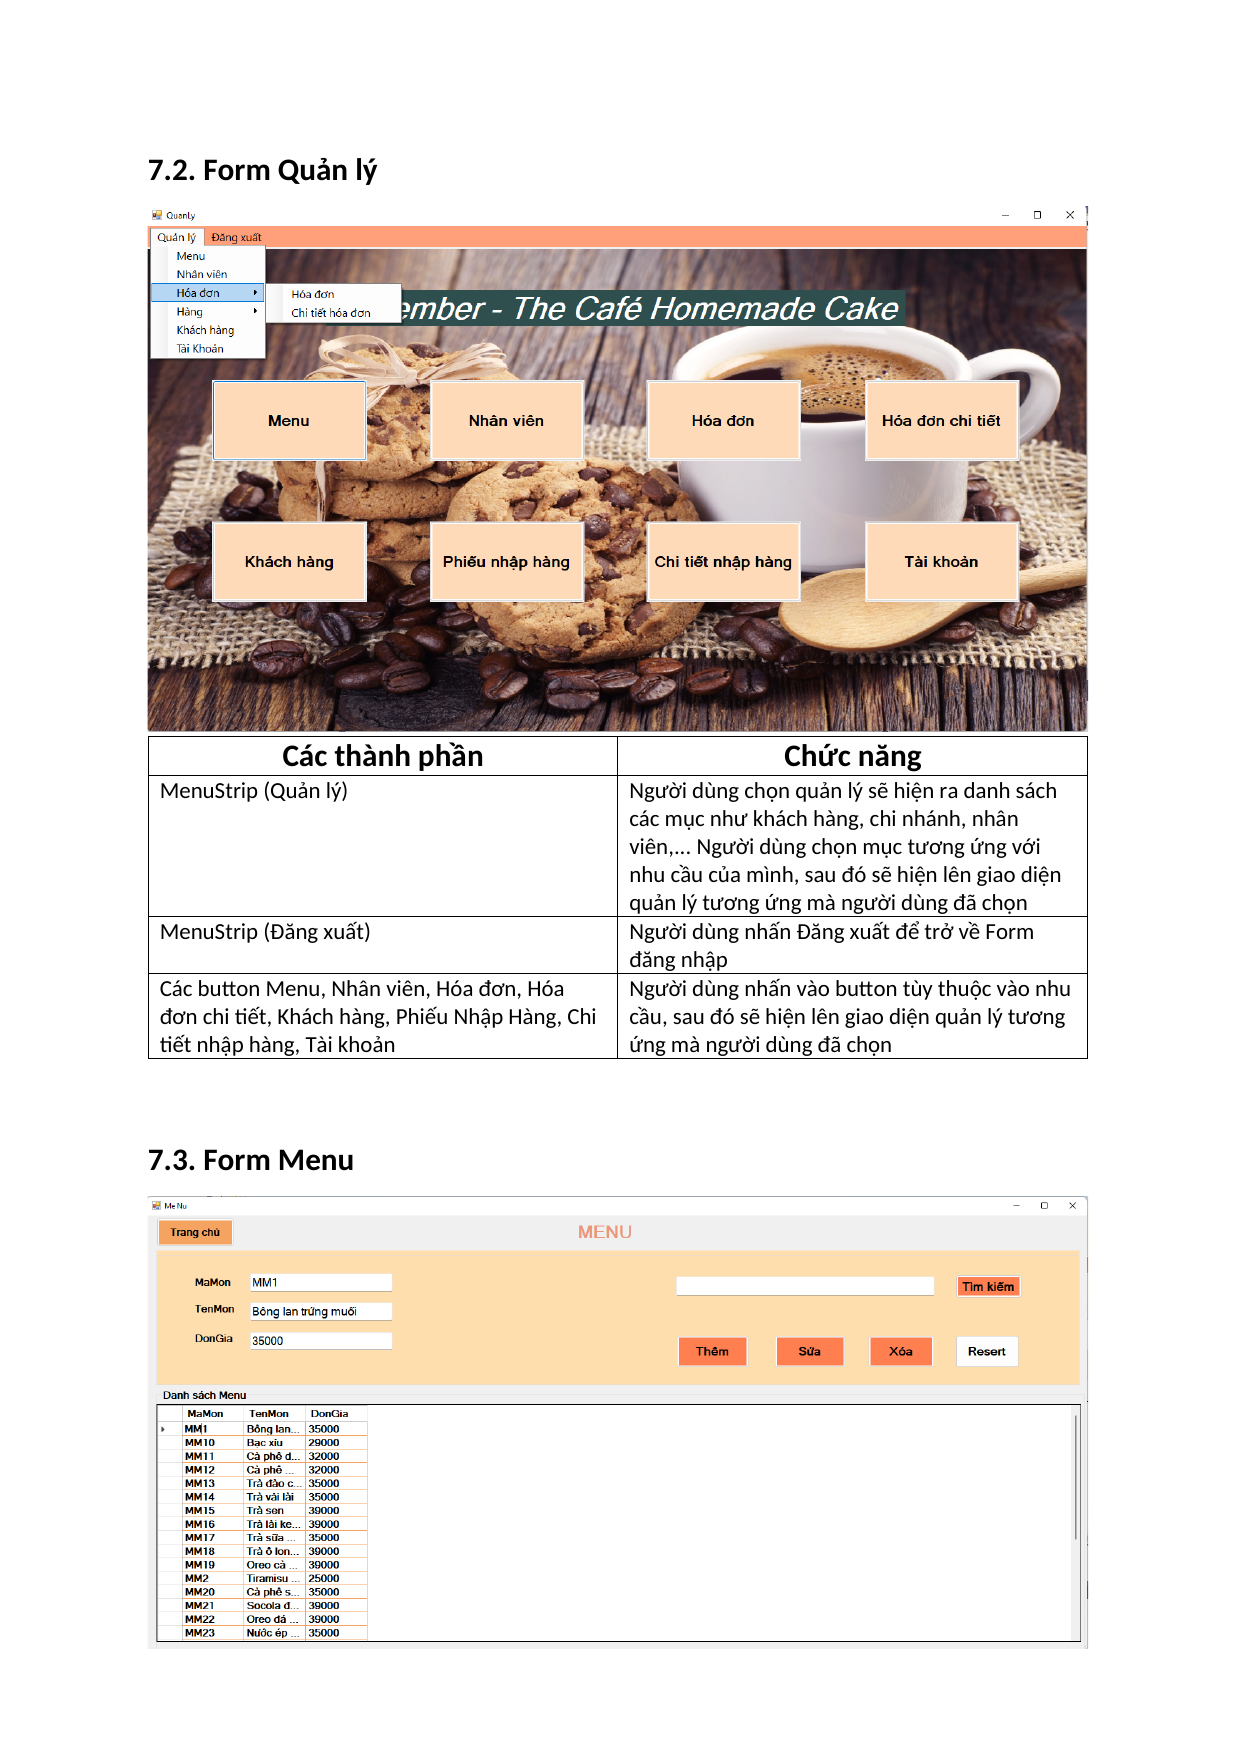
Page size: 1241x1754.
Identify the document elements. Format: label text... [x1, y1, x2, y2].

subtitle 7.3. Form Menu [148, 1140, 1090, 1178]
table_header Các thành phần [149, 737, 617, 775]
picture [147, 1196, 1089, 1649]
subtitle 7.2. Form Quản lý [148, 150, 1090, 188]
table_cell Người dùng nhấn Đăng xuất để trở về Form đăng nhập [618, 917, 1087, 973]
table_header Chức năng [618, 737, 1087, 775]
table_cell Người dùng chọn quản lý sẽ hiện ra danh sách các mục như khách hàng, chi nhánh, nhân viên,... Người dùng chọn mục tương ứng với nhu cầu của mình, sau đó sẽ hiện lên giao diện quản lý tương ứng mà người dùng đã chọn [618, 776, 1087, 916]
table_cell Người dùng nhấn vào button tùy thuộc vào nhu cầu, sau đó sẽ hiện lên giao diện quản lý tương ứng mà người dùng đã chọn [618, 974, 1087, 1058]
table_cell MenuStrip (Đăng xuất) [149, 917, 617, 973]
table_cell MenuStrip (Quản lý) [149, 776, 617, 916]
table_cell Các button Menu, Nhân viên, Hóa đơn, Hóa đơn chi tiết, Khách hàng, Phiếu Nhập Hàng, Chi tiết nhập hàng, Tài khoản [149, 974, 617, 1058]
picture [147, 206, 1089, 732]
